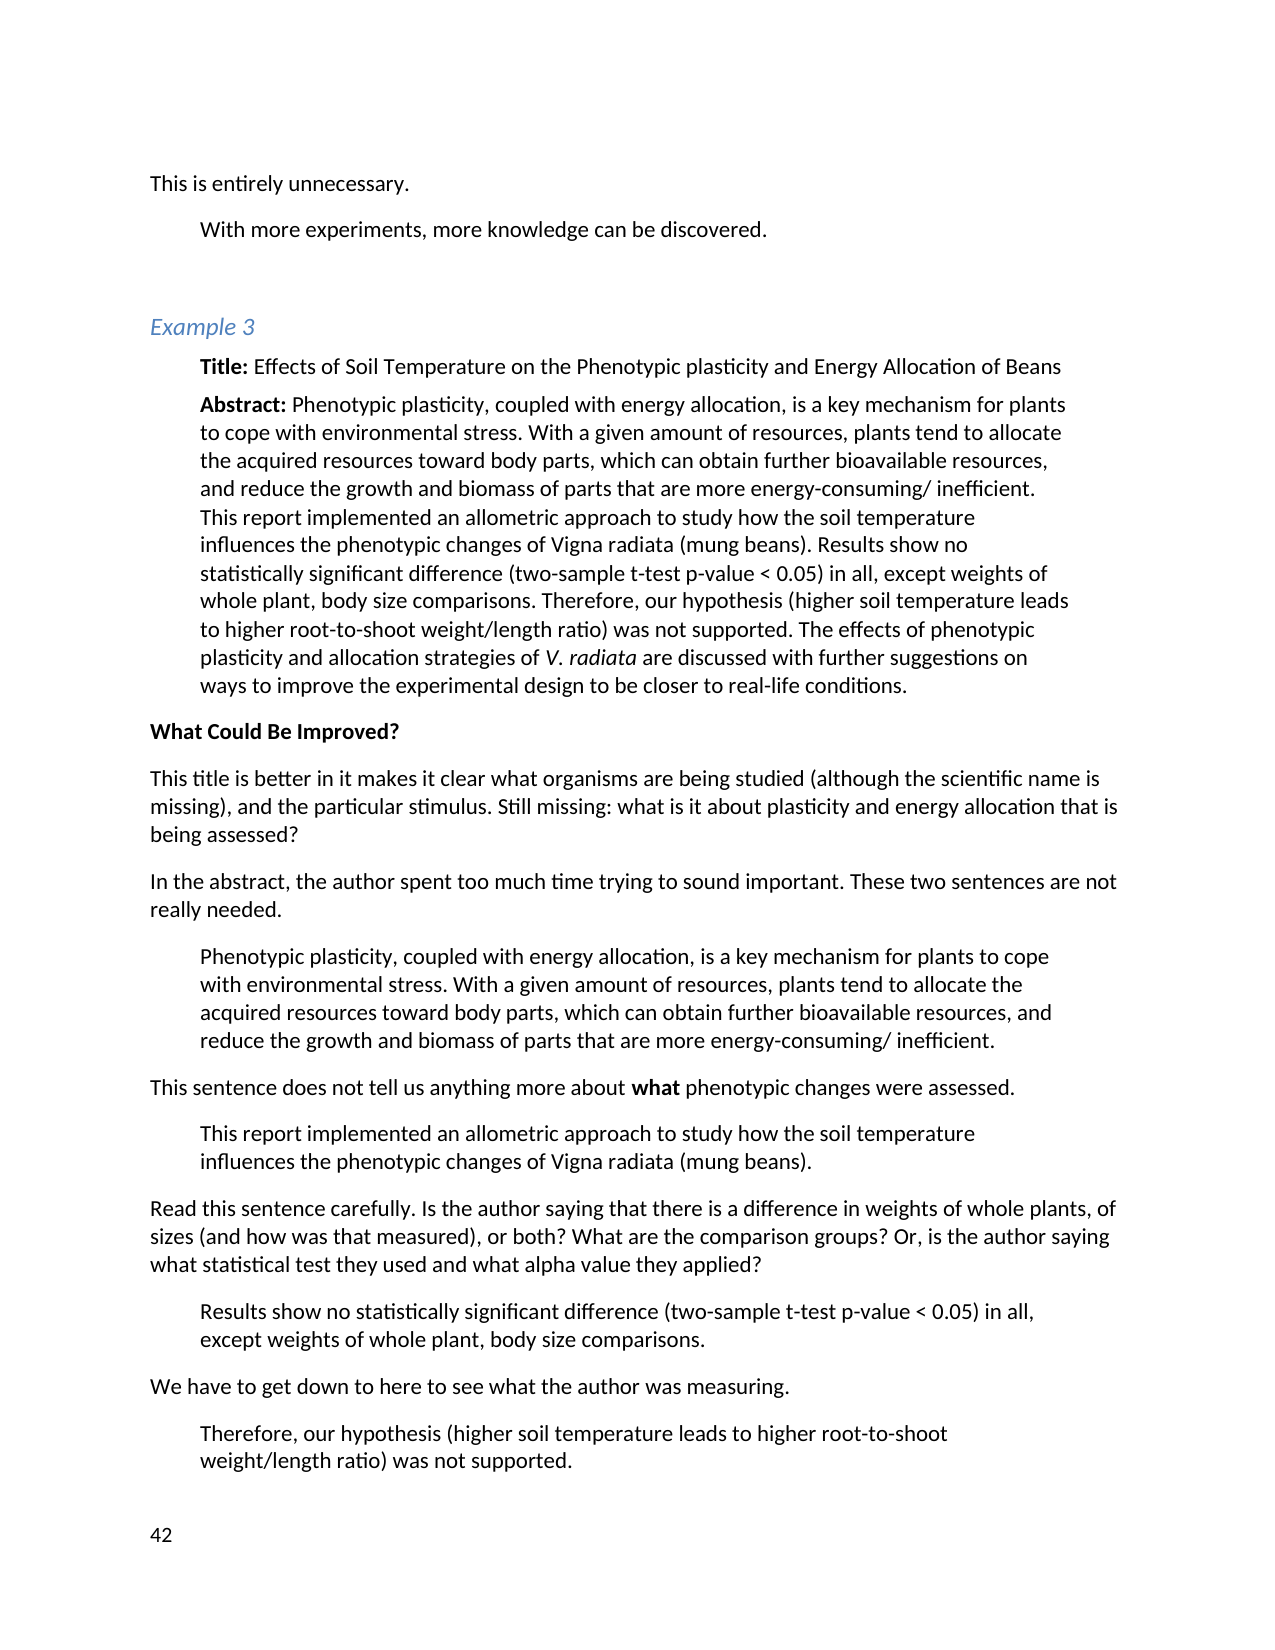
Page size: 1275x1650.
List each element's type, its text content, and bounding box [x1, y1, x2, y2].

text With more experiments, more knowledge can be discovered. [200, 216, 1075, 243]
text Title: Effects of Soil Temperature on the Phenotypic plasticity and Energy Allocation of Beans [200, 352, 1075, 380]
text We have to get down to here to see what the author was measuring. [150, 1372, 1125, 1400]
subtitle Example 3 [150, 311, 1125, 342]
text What Could Be Improved? [150, 717, 1125, 746]
text This title is better in it makes it clear what organisms are being studied (although the scientific name is missing), and the particular stimulus. Still missing: what is it about plasticity and energy allocation that is being assessed? [150, 764, 1125, 848]
text This report implemented an allometric approach to study how the soil temperature influences the phenotypic changes of Vigna radiata (mung beans). [200, 1119, 1075, 1176]
text This is entirely unnecessary. [150, 169, 1125, 197]
text This sentence does not tell us anything more about what phenotypic changes were assessed. [150, 1073, 1125, 1101]
text Abstract: Phenotypic plasticity, coupled with energy allocation, is a key mechanism for plants to cope with environmental stress. With a given amount of resources, plants tend to allocate the acquired resources toward body parts, which can obtain further bioavailable resources, and reduce the growth and biomass of parts that are more energy-consuming/ inefficient. This report implemented an allometric approach to study how the soil temperature influences the phenotypic changes of Vigna radiata (mung beans). Results show no statistically significant difference (two-sample t-test p-value < 0.05) in all, except weights of whole plant, body size comparisons. Therefore, our hypothesis (higher soil temperature leads to higher root-to-shoot weight/length ratio) was not supported. The effects of phenotypic plasticity and allocation strategies of V. radiata are discussed with further suggestions on ways to improve the experimental design to be closer to real-life conditions. [200, 391, 1075, 699]
text In the abstract, the author spent too much time trying to sound important. These two sentences are not really needed. [150, 867, 1125, 923]
text Therefore, our hypothesis (higher soil temperature leads to higher root-to-shoot weight/length ratio) was not supported. [200, 1419, 1075, 1475]
text Results show no statistically significant difference (two-sample t-test p-value < 0.05) in all, except weights of whole plant, body size comparisons. [200, 1297, 1075, 1353]
text Phenotypic plasticity, coupled with energy allocation, is a key mechanism for plants to cope with environmental stress. With a given amount of resources, plants tend to allocate the acquired resources toward body parts, which can obtain further bioavailable resources, and reduce the growth and biomass of parts that are more energy-consuming/ inefficient. [200, 942, 1075, 1054]
text Read this sentence carefully. Is the author saying that there is a difference in weights of whole plants, of sizes (and how was that measured), or both? What are the comparison groups? Or, is the author saying what statistical test they used and what alpha value they applied? [150, 1194, 1125, 1278]
